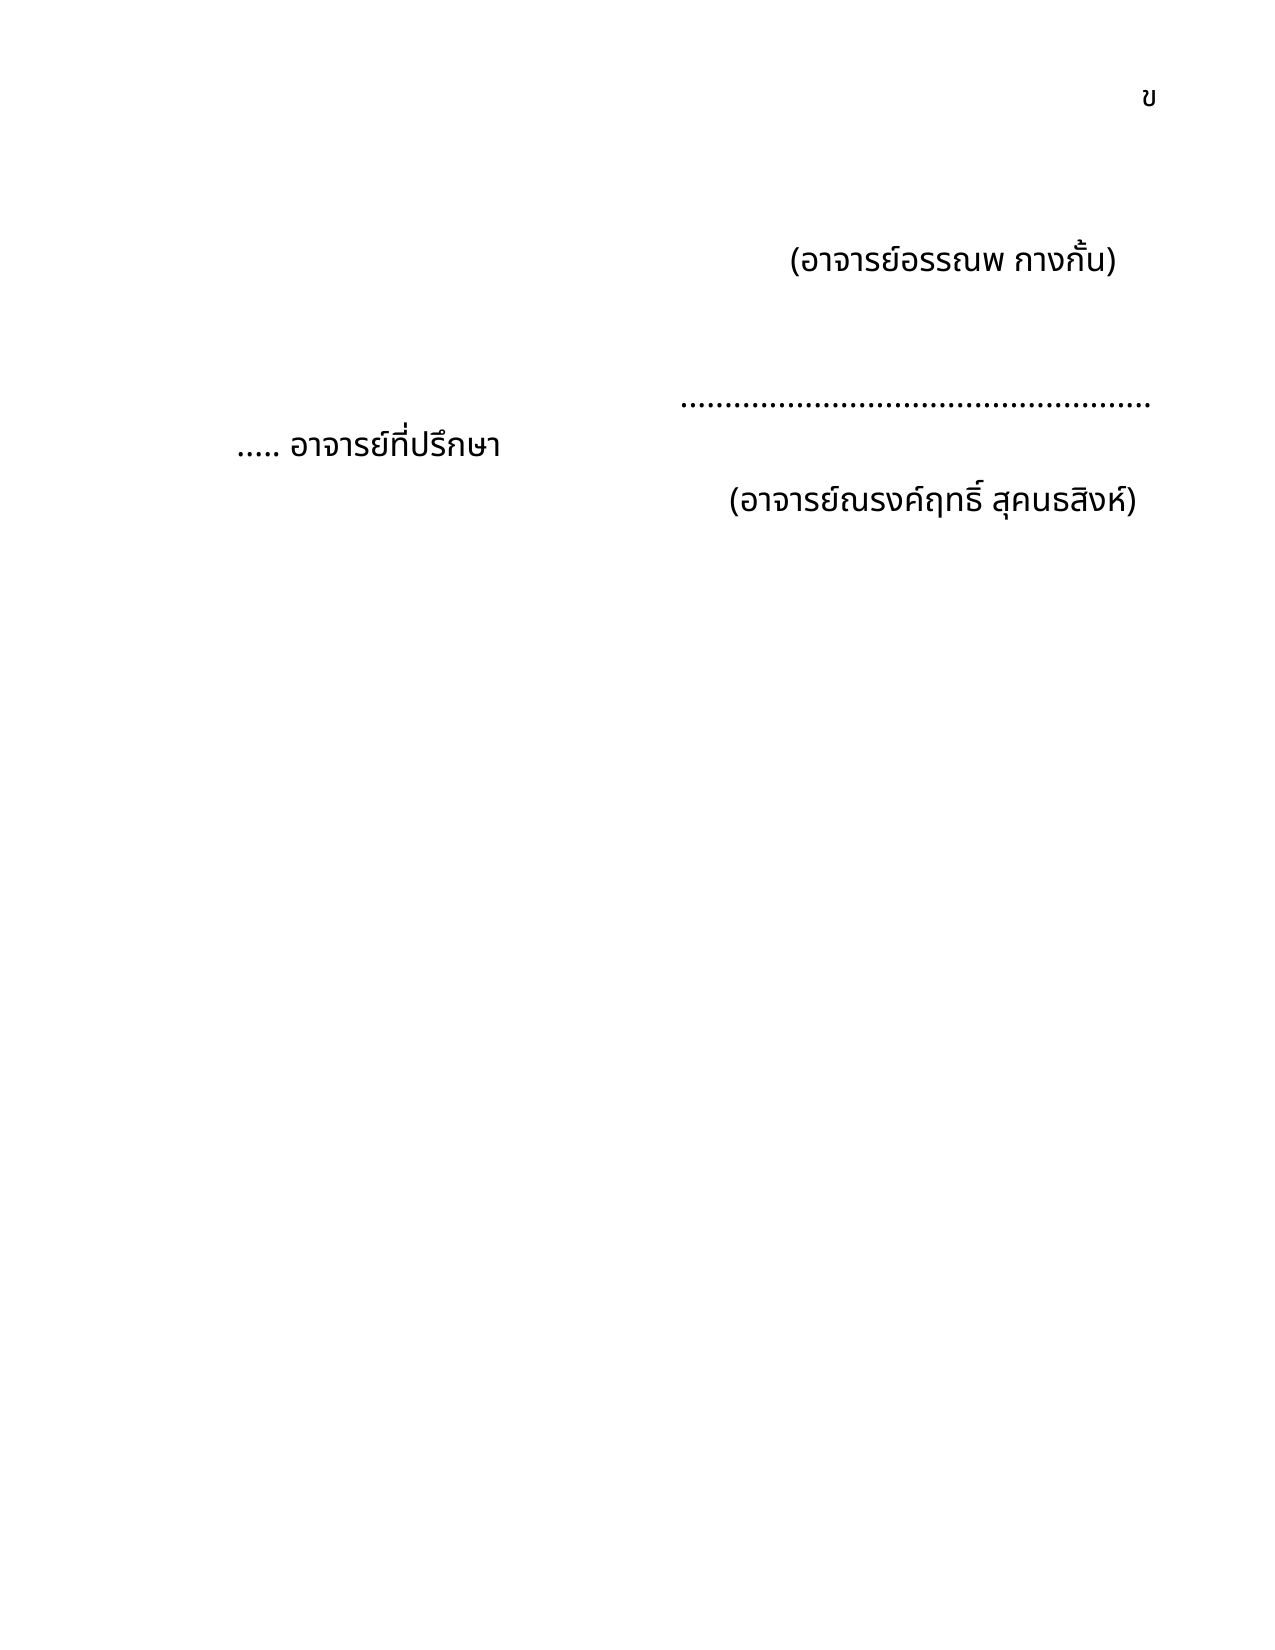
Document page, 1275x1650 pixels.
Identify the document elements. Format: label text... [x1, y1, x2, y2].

text (อาจารย์ณรงค์ฤทธิ์ สุคนธสิงห์) [236, 475, 1157, 526]
text .......................................................... อาจารย์ที่ปรึกษา [236, 340, 1157, 471]
text (อาจารย์อรรณพ กางกั้น) [236, 236, 1157, 287]
